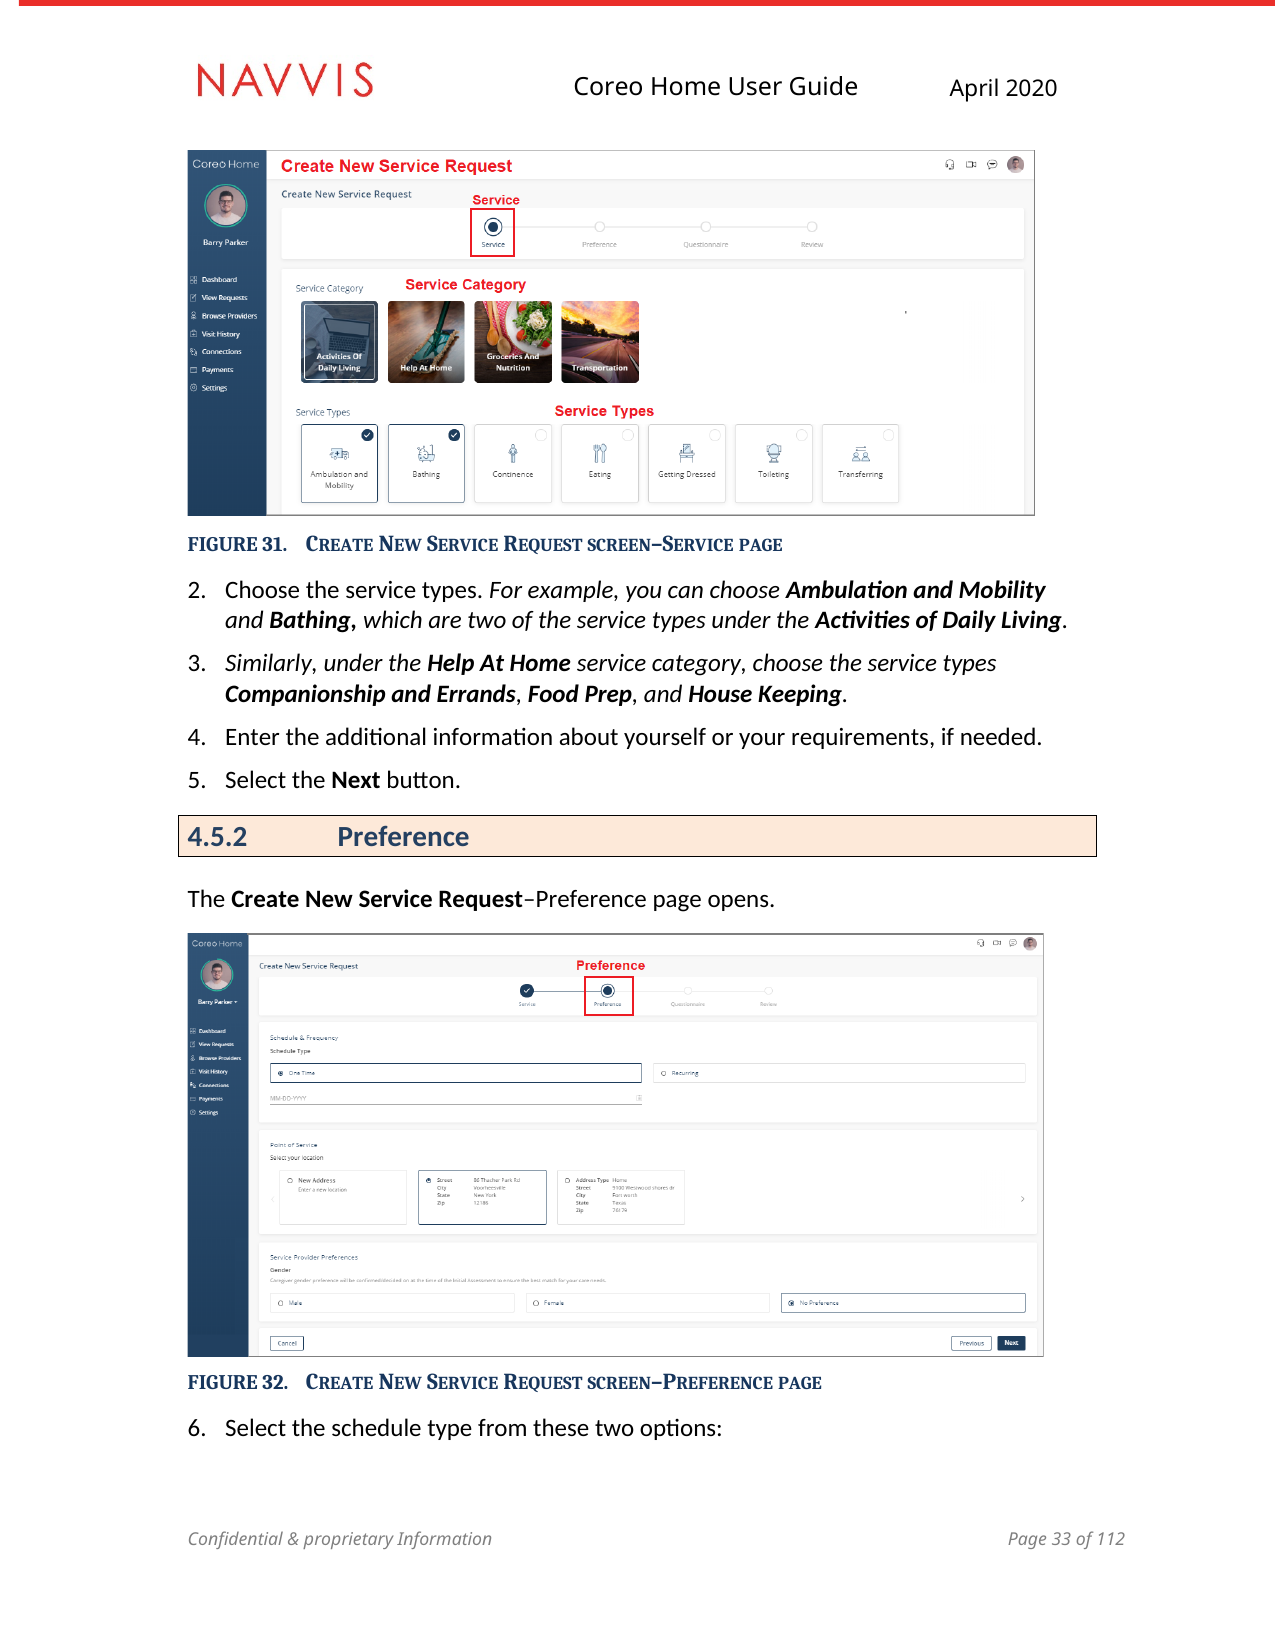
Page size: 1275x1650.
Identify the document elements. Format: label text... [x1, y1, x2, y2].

list Enter the additional information about yourself or your requirements, if needed. [187, 721, 1087, 751]
picture [187, 150, 1035, 516]
list Select the schedule type from these two options: [187, 1412, 1087, 1442]
picture [187, 933, 1044, 1357]
text Create New Service Request screen–Service page [187, 531, 1087, 557]
list Choose the service types. For example, you can choose Ambulation and Mobility and Bathing, which are two of the service types under the Activities of Daily Living. [187, 574, 1087, 635]
list Select the Next button. [187, 764, 1087, 794]
list Similarly, under the Help At Home service category, choose the service types Companionship and Errands, Food Prep, and House Keeping. [187, 647, 1087, 708]
picture [187, 55, 383, 104]
text Create New Service Request screen–Preference page [187, 1369, 1087, 1395]
text The Create New Service Request–Preference page opens. [187, 883, 1087, 914]
subtitle Preference [179, 816, 1096, 856]
